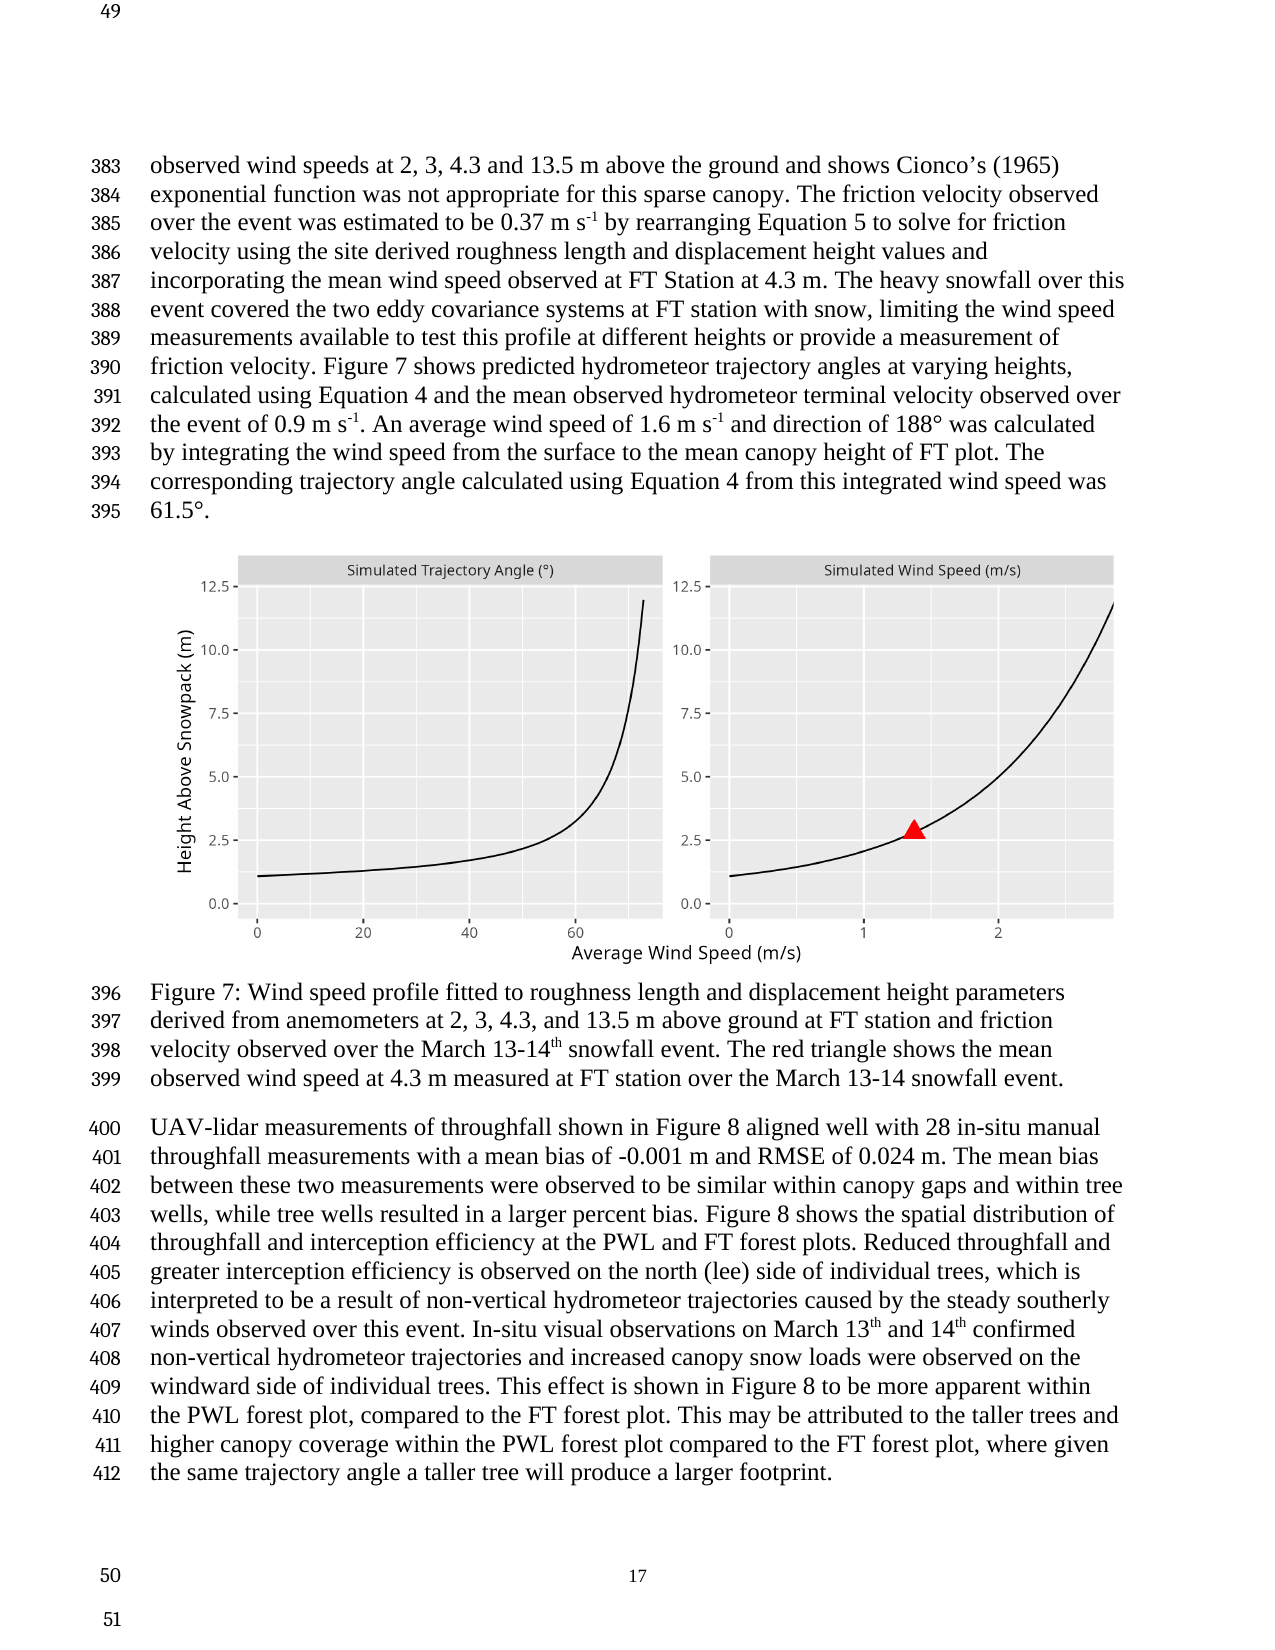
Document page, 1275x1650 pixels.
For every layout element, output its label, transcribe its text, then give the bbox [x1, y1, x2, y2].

text UAV-lidar measurements of throughfall shown in Figure 8 aligned well with 28 in-situ manual throughfall measurements with a mean bias of -0.001 m and RMSE of 0.024 m. The mean bias between these two measurements were observed to be similar within canopy gaps and within tree wells, while tree wells resulted in a larger percent bias. Figure 8 shows the spatial distribution of throughfall and interception efficiency at the PWL and FT forest plots. Reduced throughfall and greater interception efficiency is observed on the north (lee) side of individual trees, which is interpreted to be a result of non-vertical hydrometeor trajectories caused by the steady southerly winds observed over this event. In-situ visual observations on March 13th and 14th confirmed non-vertical hydrometeor trajectories and increased canopy snow loads were observed on the windward side of individual trees. This effect is shown in Figure 8 to be more apparent within the PWL forest plot, compared to the FT forest plot. This may be attributed to the taller trees and higher canopy coverage within the PWL forest plot compared to the FT forest plot, where given the same trajectory angle a taller tree will produce a larger footprint. [150, 1112, 1125, 1486]
picture [168, 546, 1114, 973]
table_header Figure 7: Wind speed profile fitted to roughness length and displacement height parameters derived from anemometers at 2, 3, 4.3, and 13.5 m above ground at FT station and friction velocity observed over the March 13-14th snowfall event. The red triangle shows the mean observed wind speed at 4.3 m measured at FT station over the March 13-14 snowfall event. [139, 543, 1114, 977]
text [150, 150, 1125, 524]
